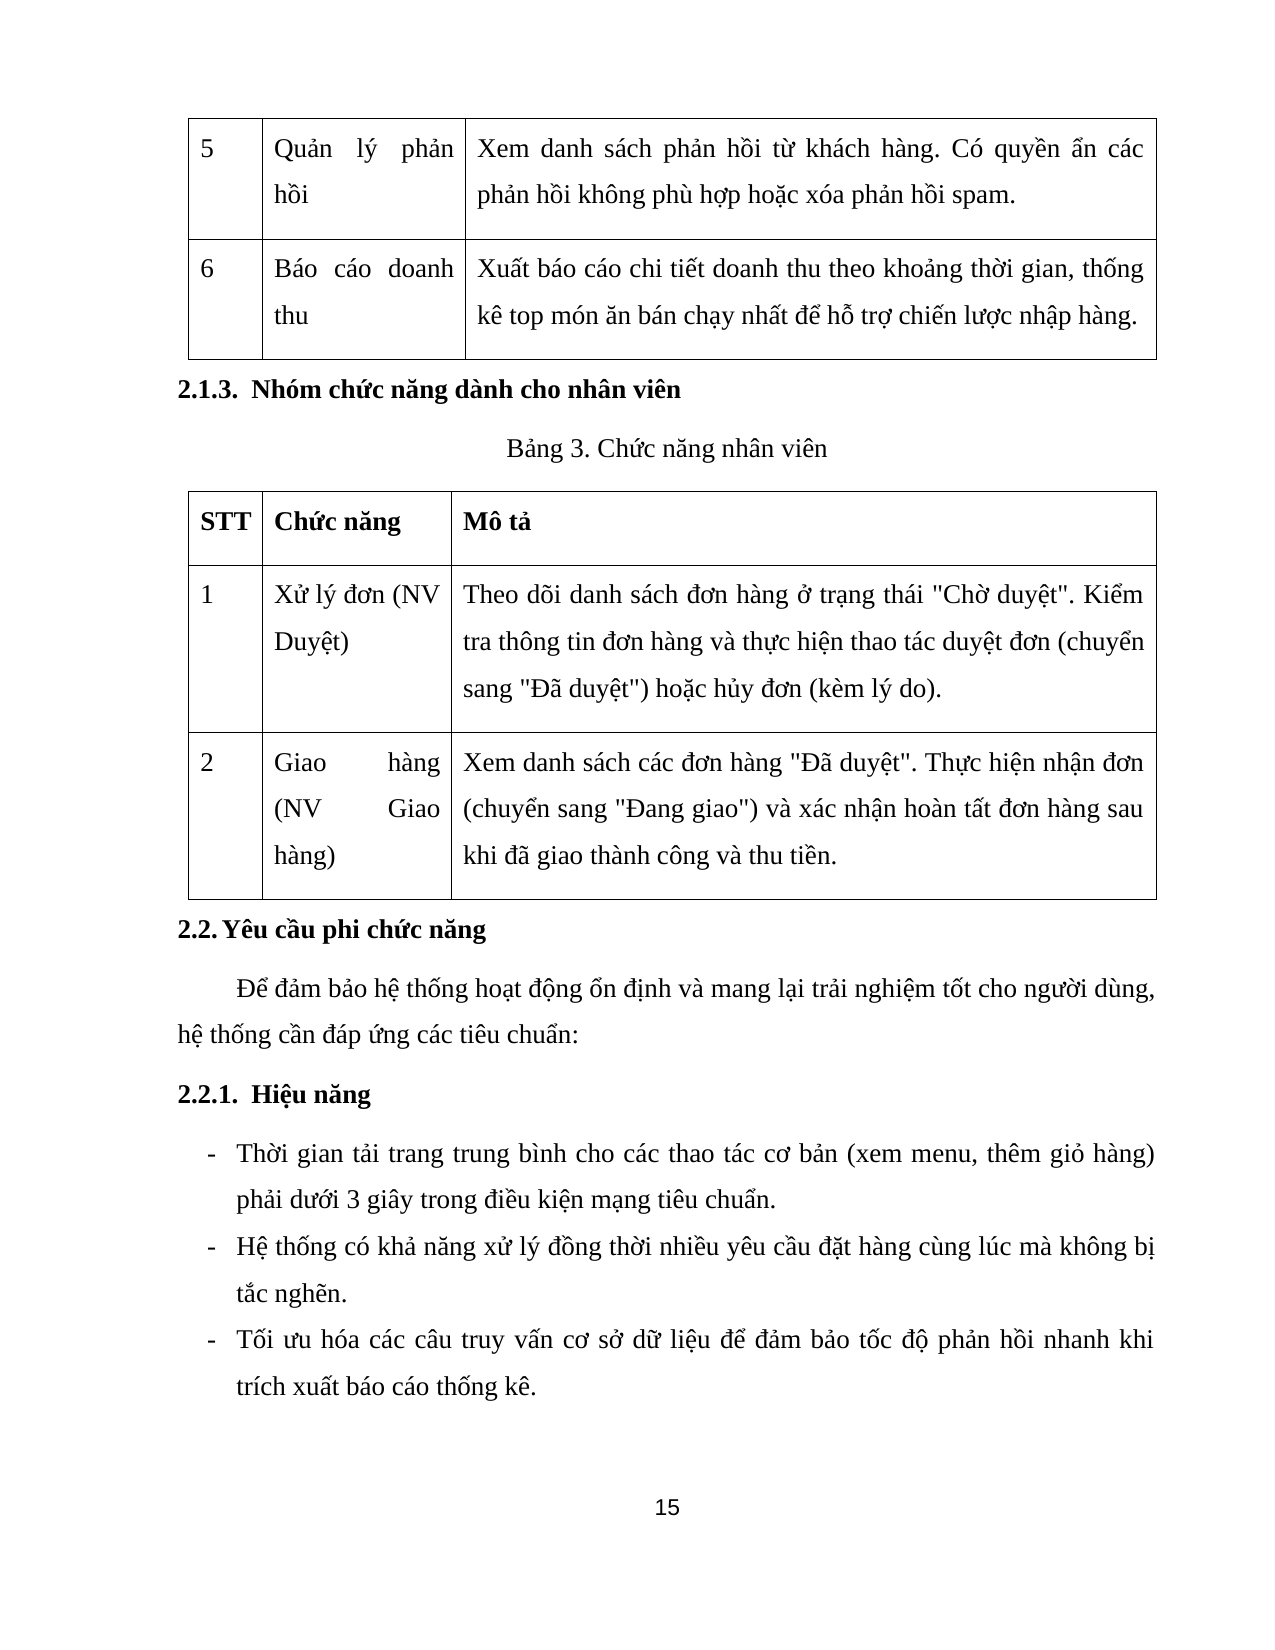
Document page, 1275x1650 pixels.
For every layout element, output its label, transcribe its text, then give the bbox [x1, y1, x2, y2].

list Hệ thống có khả năng xử lý đồng thời nhiều yêu cầu đặt hàng cùng lúc mà không bị tắc nghẽn. [207, 1230, 1157, 1308]
table_header Mô tả [452, 492, 1156, 565]
list Tối ưu hóa các câu truy vấn cơ sở dữ liệu để đảm bảo tốc độ phản hồi nhanh khi trích xuất báo cáo thống kê. [207, 1324, 1157, 1401]
text Để đảm bảo hệ thống hoạt động ổn định và mang lại trải nghiệm tốt cho người dùng, hệ thống cần đáp ứng các tiêu chuẩn: [177, 972, 1157, 1050]
subtitle Yêu cầu phi chức năng [177, 913, 1157, 944]
table_cell 6 [189, 240, 262, 359]
table_header Chức năng [263, 492, 451, 565]
table_cell Xử lý đơn (NV Duyệt) [263, 566, 451, 732]
table_cell 1 [189, 566, 262, 732]
table_cell 5 [189, 119, 262, 239]
table_cell Xem danh sách phản hồi từ khách hàng. Có quyền ẩn các phản hồi không phù hợp hoặc xóa phản hồi spam. [466, 119, 1156, 239]
subtitle Hiệu năng [177, 1078, 1157, 1109]
subtitle Nhóm chức năng dành cho nhân viên [177, 373, 1157, 404]
table_cell 2 [189, 733, 262, 899]
table_cell Theo dõi danh sách đơn hàng ở trạng thái "Chờ duyệt". Kiểm tra thông tin đơn hàng và thực hiện thao tác duyệt đơn (chuyển sang "Đã duyệt") hoặc hủy đơn (kèm lý do). [452, 566, 1156, 732]
table_cell Xem danh sách các đơn hàng "Đã duyệt". Thực hiện nhận đơn (chuyển sang "Đang giao") và xác nhận hoàn tất đơn hàng sau khi đã giao thành công và thu tiền. [452, 733, 1156, 899]
list Thời gian tải trang trung bình cho các thao tác cơ bản (xem menu, thêm giỏ hàng) phải dưới 3 giây trong điều kiện mạng tiêu chuẩn. [207, 1137, 1157, 1215]
table_cell Báo cáo doanh thu [263, 240, 465, 359]
table_cell Giao hàng (NV Giao hàng) [263, 733, 451, 899]
text Bảng 3. Chức năng nhân viên [177, 432, 1157, 463]
table_header STT [189, 492, 262, 565]
table_cell Quản lý phản hồi [263, 119, 465, 239]
table_cell Xuất báo cáo chi tiết doanh thu theo khoảng thời gian, thống kê top món ăn bán chạy nhất để hỗ trợ chiến lược nhập hàng. [466, 240, 1156, 359]
